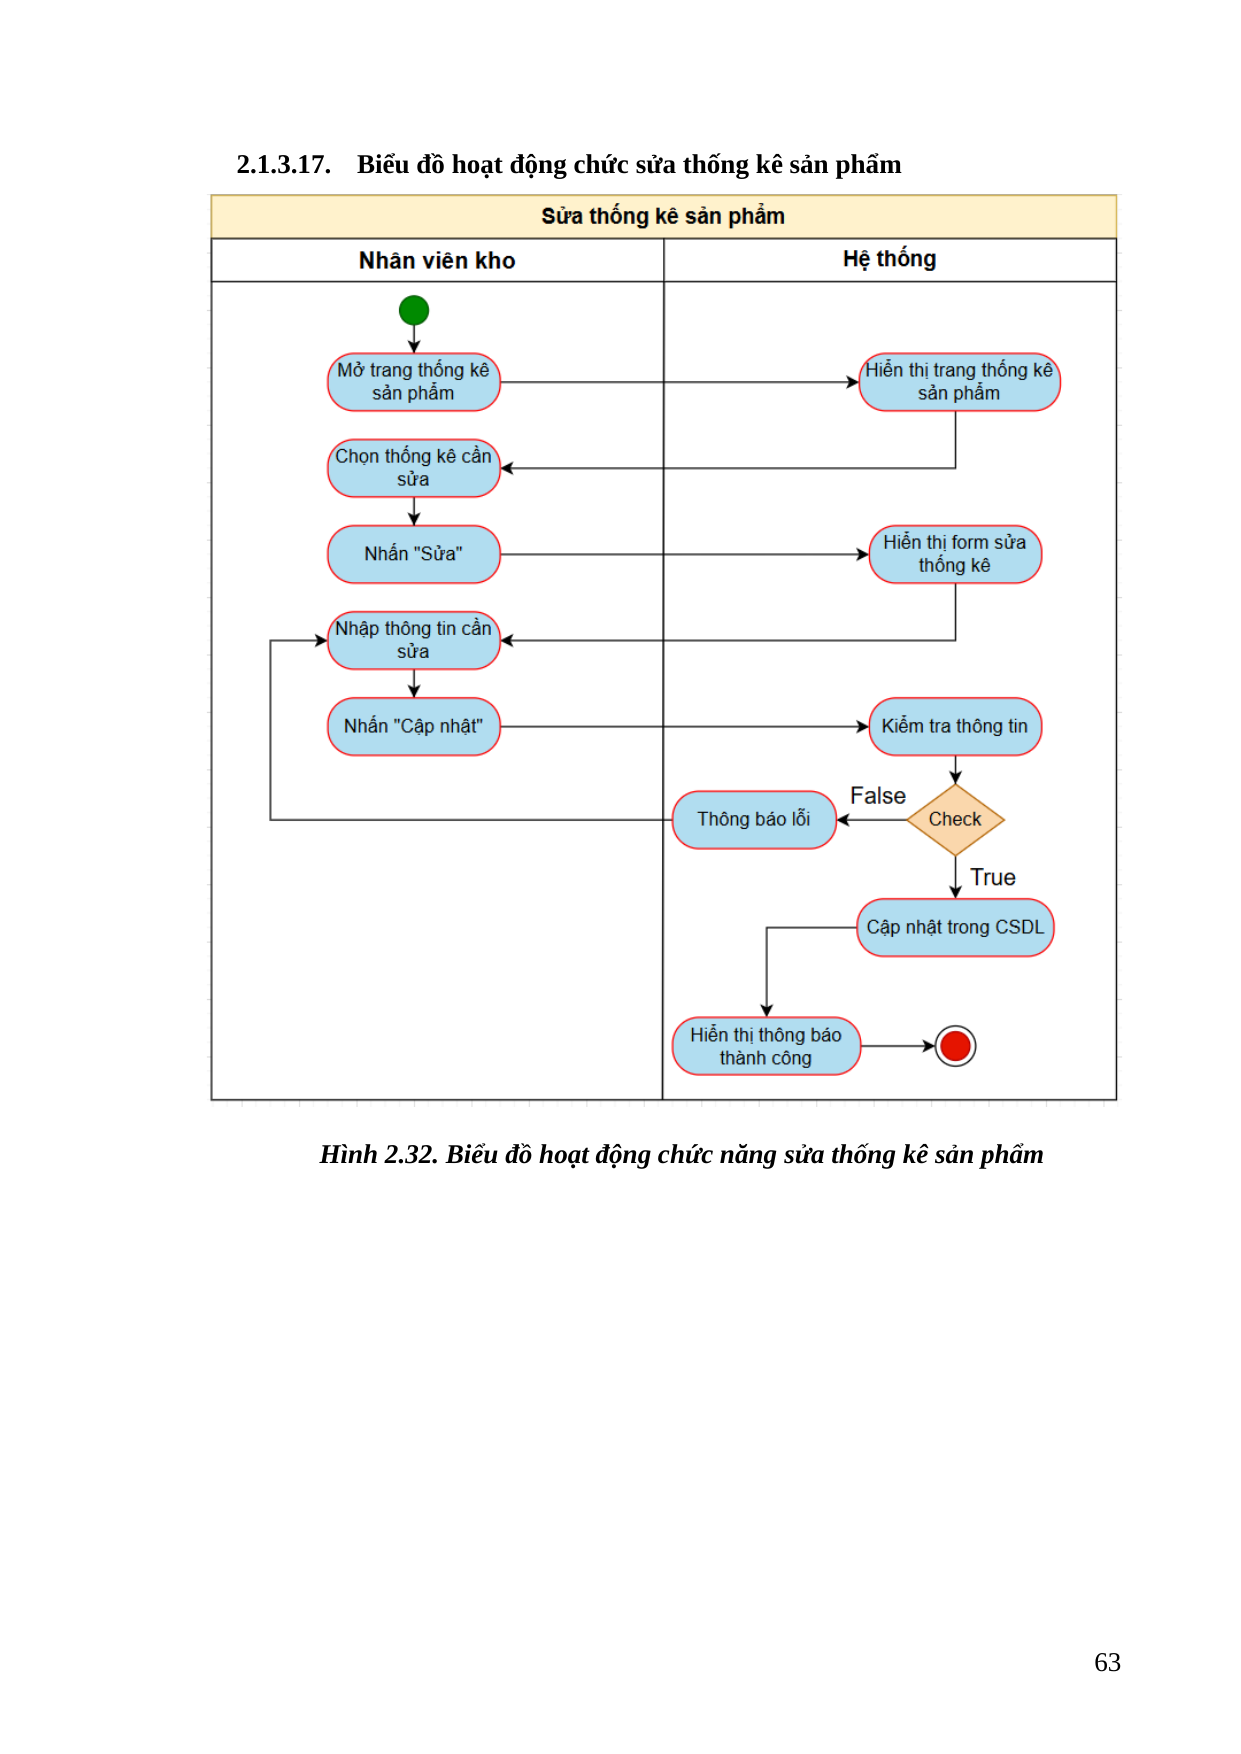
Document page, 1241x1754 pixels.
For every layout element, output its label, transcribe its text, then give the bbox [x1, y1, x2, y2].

picture [206, 194, 1123, 1107]
text Hình 2.32. Biểu đồ hoạt động chức năng sửa thống kê sản phẩm [244, 1138, 1122, 1169]
subtitle Biểu đồ hoạt động chức sửa thống kê sản phẩm [236, 148, 1122, 179]
